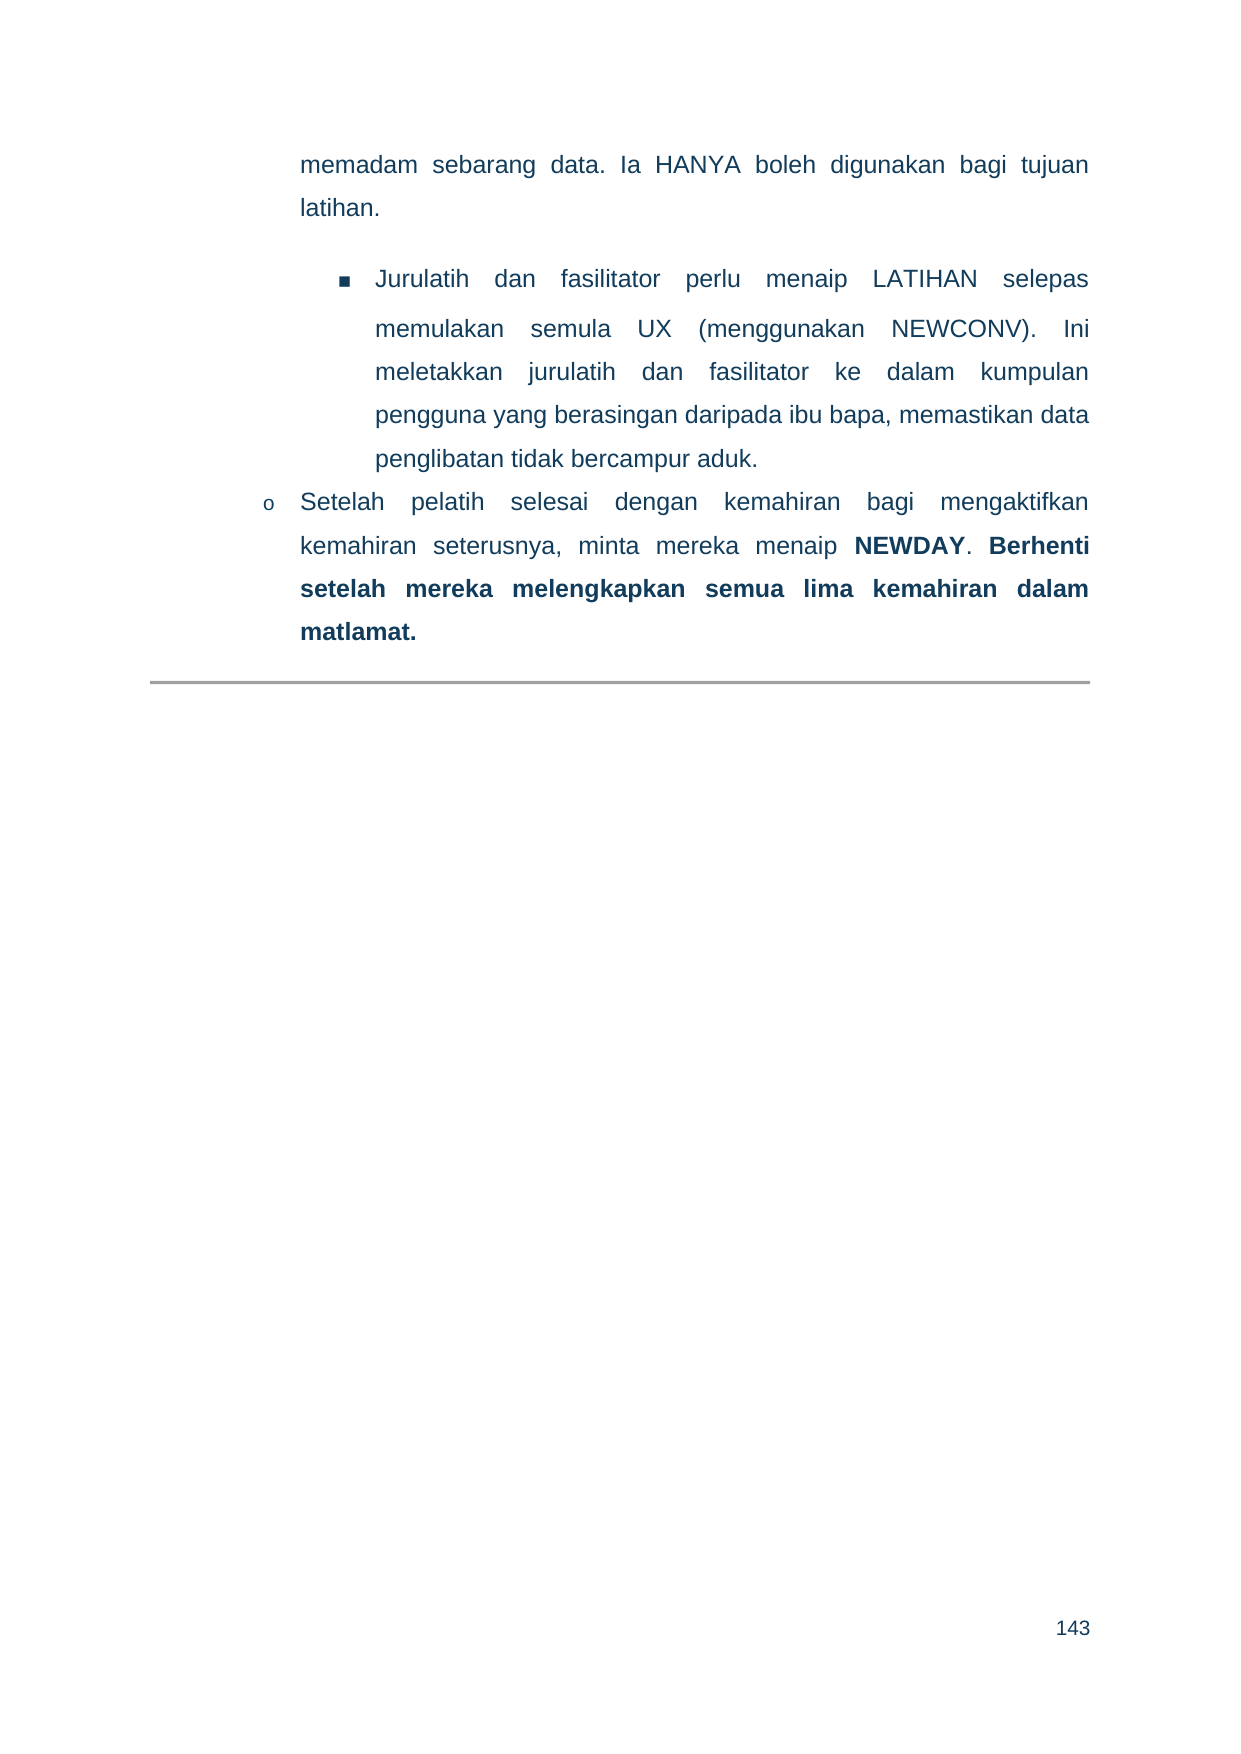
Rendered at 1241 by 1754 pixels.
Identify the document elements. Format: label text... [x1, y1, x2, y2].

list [262, 150, 1090, 222]
list Jurulatih dan fasilitator perlu menaip LATIHAN selepas memulakan semula UX (menggunakan NEWCONV). Ini meletakkan jurulatih dan fasilitator ke dalam kumpulan pengguna yang berasingan daripada ibu bapa, memastikan data penglibatan tidak bercampur aduk. [337, 257, 1090, 472]
list Setelah pelatih selesai dengan kemahiran bagi mengaktifkan kemahiran seterusnya, minta mereka menaip NEWDAY. Berhenti setelah mereka melengkapkan semua lima kemahiran dalam matlamat. [262, 487, 1090, 646]
